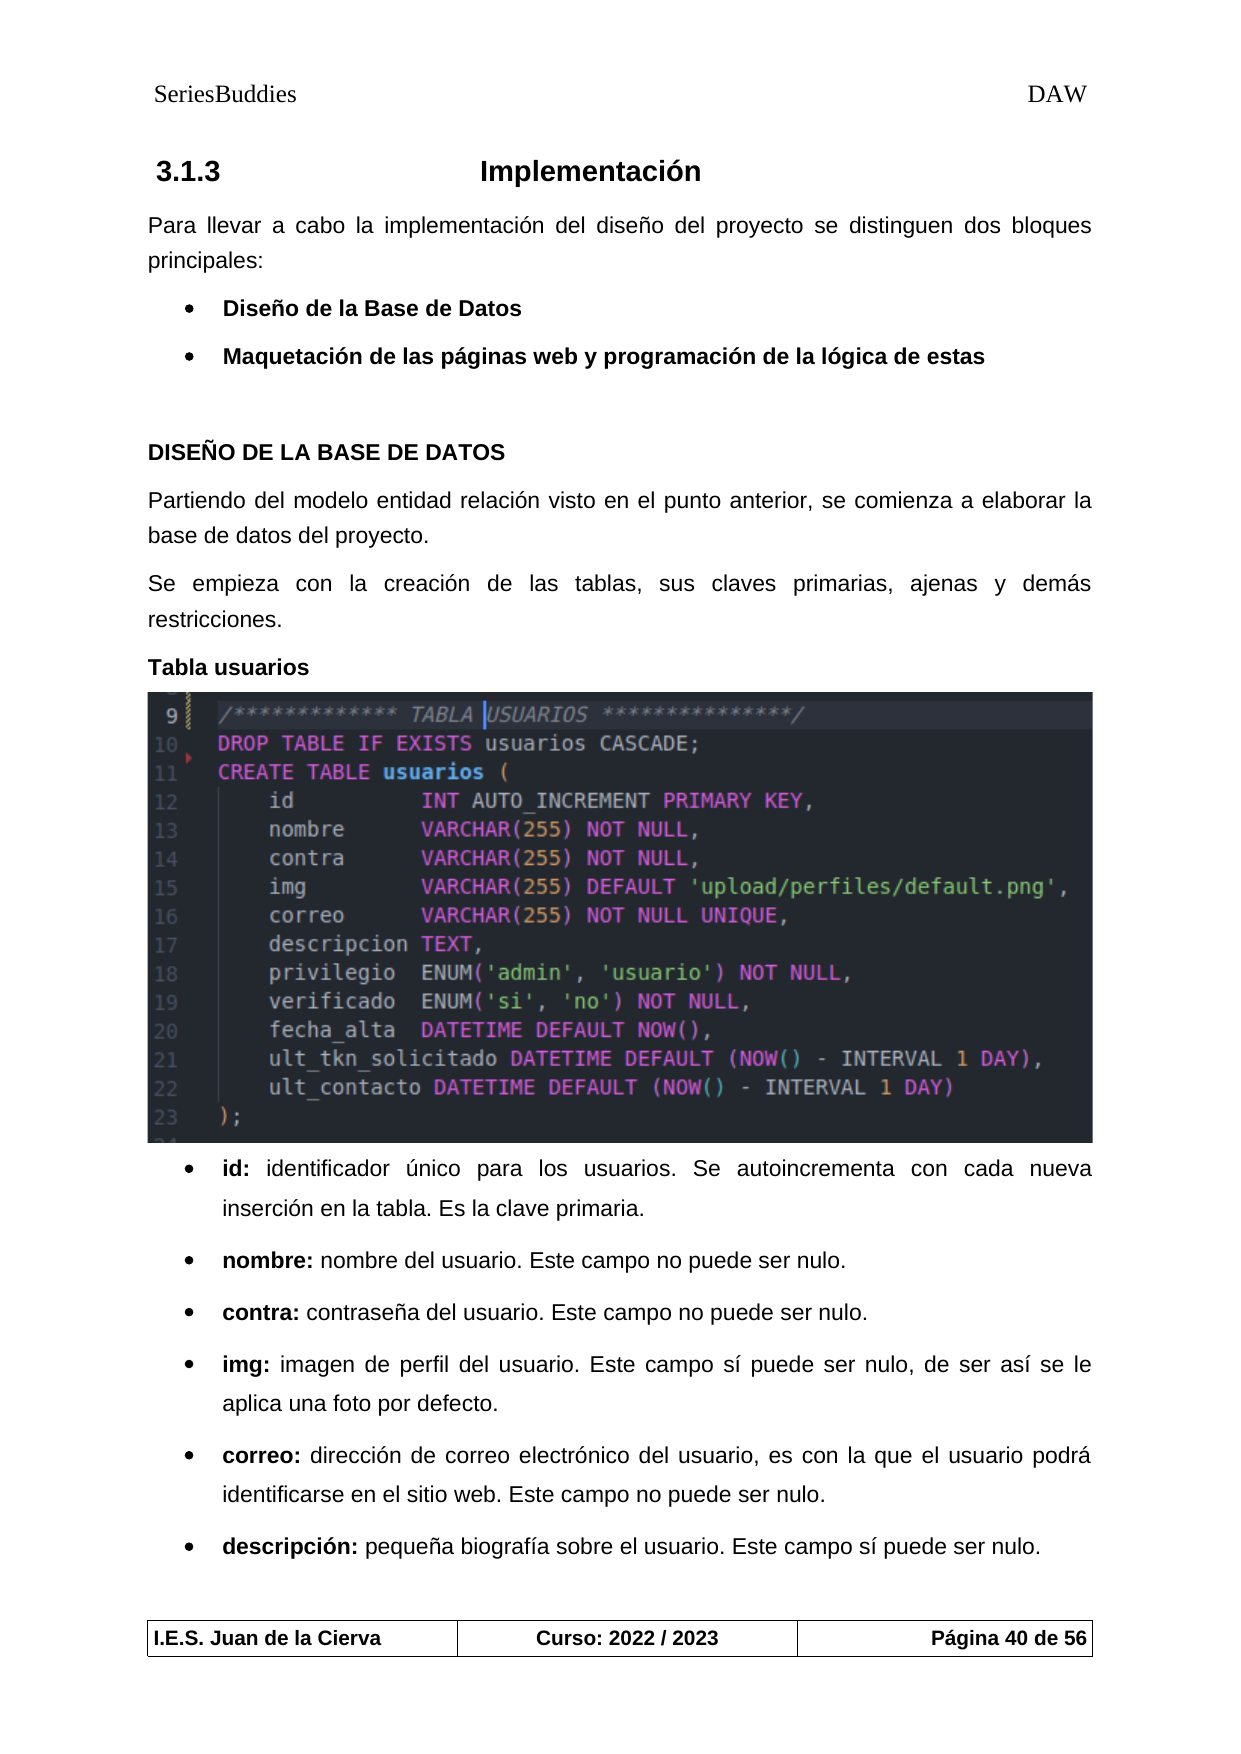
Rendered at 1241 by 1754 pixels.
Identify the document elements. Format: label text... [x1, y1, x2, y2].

text Partiendo del modelo entidad relación visto en el punto anterior, se comienza a elaborar la base de datos del proyecto. [148, 487, 1093, 549]
picture [147, 692, 1093, 1143]
list Diseño de la Base de Datos [185, 295, 1093, 321]
list descripción: pequeña biografía sobre el usuario. Este campo sí puede ser nulo. [185, 1533, 1093, 1559]
list Maquetación de las páginas web y programación de la lógica de estas [185, 343, 1093, 369]
list contra: contraseña del usuario. Este campo no puede ser nulo. [185, 1299, 1093, 1325]
text Tabla usuarios [148, 654, 1093, 680]
list id: identificador único para los usuarios. Se autoincrementa con cada nueva inserción en la tabla. Es la clave primaria. [185, 1155, 1093, 1221]
text Para llevar a cabo la implementación del diseño del proyecto se distinguen dos bloques principales: [148, 212, 1093, 273]
list img: imagen de perfil del usuario. Este campo sí puede ser nulo, de ser así se le aplica una foto por defecto. [185, 1351, 1093, 1416]
text DISEÑO DE LA BASE DE DATOS [148, 439, 1093, 465]
list correo: dirección de correo electrónico del usuario, es con la que el usuario podrá identificarse en el sitio web. Este campo no puede ser nulo. [185, 1442, 1093, 1508]
text Se empieza con la creación de las tablas, sus claves primarias, ajenas y demás restricciones. [148, 570, 1093, 632]
subtitle Implementación [148, 154, 1093, 188]
list nombre: nombre del usuario. Este campo no puede ser nulo. [185, 1247, 1093, 1273]
